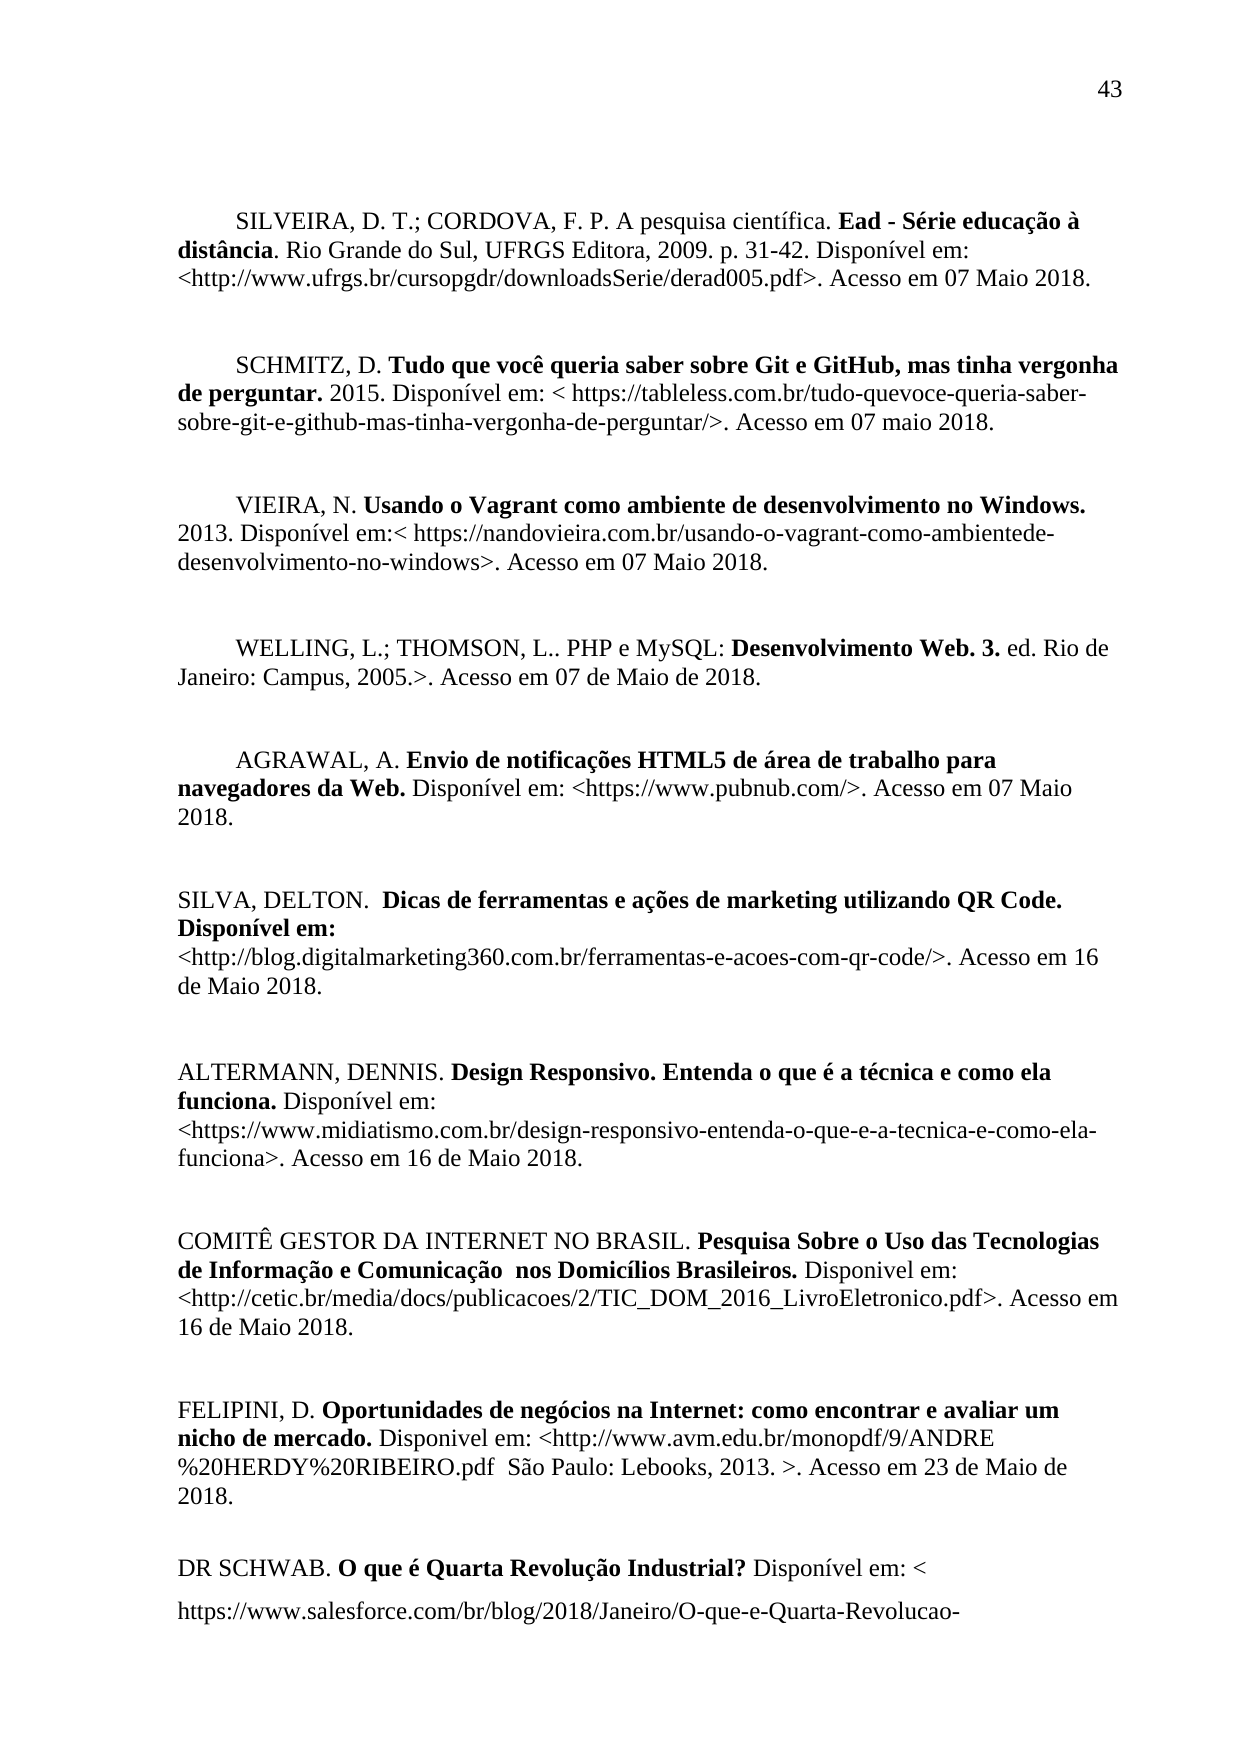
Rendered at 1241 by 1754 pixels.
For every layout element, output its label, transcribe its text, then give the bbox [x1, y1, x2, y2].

text SILVEIRA, D. T.; CORDOVA, F. P. A pesquisa científica. Ead - Série educação à distância. Rio Grande do Sul, UFRGS Editora, 2009. p. 31-42. Disponível em: <http://www.ufrgs.br/cursopgdr/downloadsSerie/derad005.pdf>. Acesso em 07 Maio 2018. [177, 206, 1122, 292]
text <https://www.midiatismo.com.br/design-responsivo-entenda-o-que-e-a-tecnica-e-como-ela-funciona>. Acesso em 16 de Maio 2018. [177, 1115, 1122, 1172]
text VIEIRA, N. Usando o Vagrant como ambiente de desenvolvimento no Windows. 2013. Disponível em:< https://nandovieira.com.br/usando-o-vagrant-como-ambientede-desenvolvimento-no-windows>. Acesso em 07 Maio 2018. [177, 490, 1122, 576]
text <http://blog.digitalmarketing360.com.br/ferramentas-e-acoes-com-qr-code/>. Acesso em 16 de Maio 2018. [177, 942, 1122, 1000]
text SILVA, DELTON. Dicas de ferramentas e ações de marketing utilizando QR Code. Disponível em: [177, 885, 1122, 942]
text FELIPINI, D. Oportunidades de negócios na Internet: como encontrar e avaliar um nicho de mercado. Disponivel em: <http://www.avm.edu.br/monopdf/9/ANDRE%20HERDY%20RIBEIRO.pdf São Paulo: Lebooks, 2013. >. Acesso em 23 de Maio de 2018. [177, 1395, 1122, 1510]
text SCHMITZ, D. Tudo que você queria saber sobre Git e GitHub, mas tinha vergonha de perguntar. 2015. Disponível em: < https://tableless.com.br/tudo-quevoce-queria-saber-sobre-git-e-github-mas-tinha-vergonha-de-perguntar/>. Acesso em 07 maio 2018. [177, 350, 1122, 436]
text WELLING, L.; THOMSON, L.. PHP e MySQL: Desenvolvimento Web. 3. ed. Rio de Janeiro: Campus, 2005.>. Acesso em 07 de Maio de 2018. [177, 633, 1122, 691]
text ALTERMANN, DENNIS. Design Responsivo. Entenda o que é a técnica e como ela funciona. Disponível em: [177, 1057, 1122, 1115]
text AGRAWAL, A. Envio de notificações HTML5 de área de trabalho para navegadores da Web. Disponível em: <https://www.pubnub.com/>. Acesso em 07 Maio 2018. [177, 745, 1122, 831]
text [177, 1510, 1122, 1625]
text COMITÊ GESTOR DA INTERNET NO BRASIL. Pesquisa Sobre o Uso das Tecnologias de Informação e Comunicação nos Domicílios Brasileiros. Disponivel em: <http://cetic.br/media/docs/publicacoes/2/TIC_DOM_2016_LivroEletronico.pdf>. Acesso em 16 de Maio 2018. [177, 1226, 1122, 1341]
